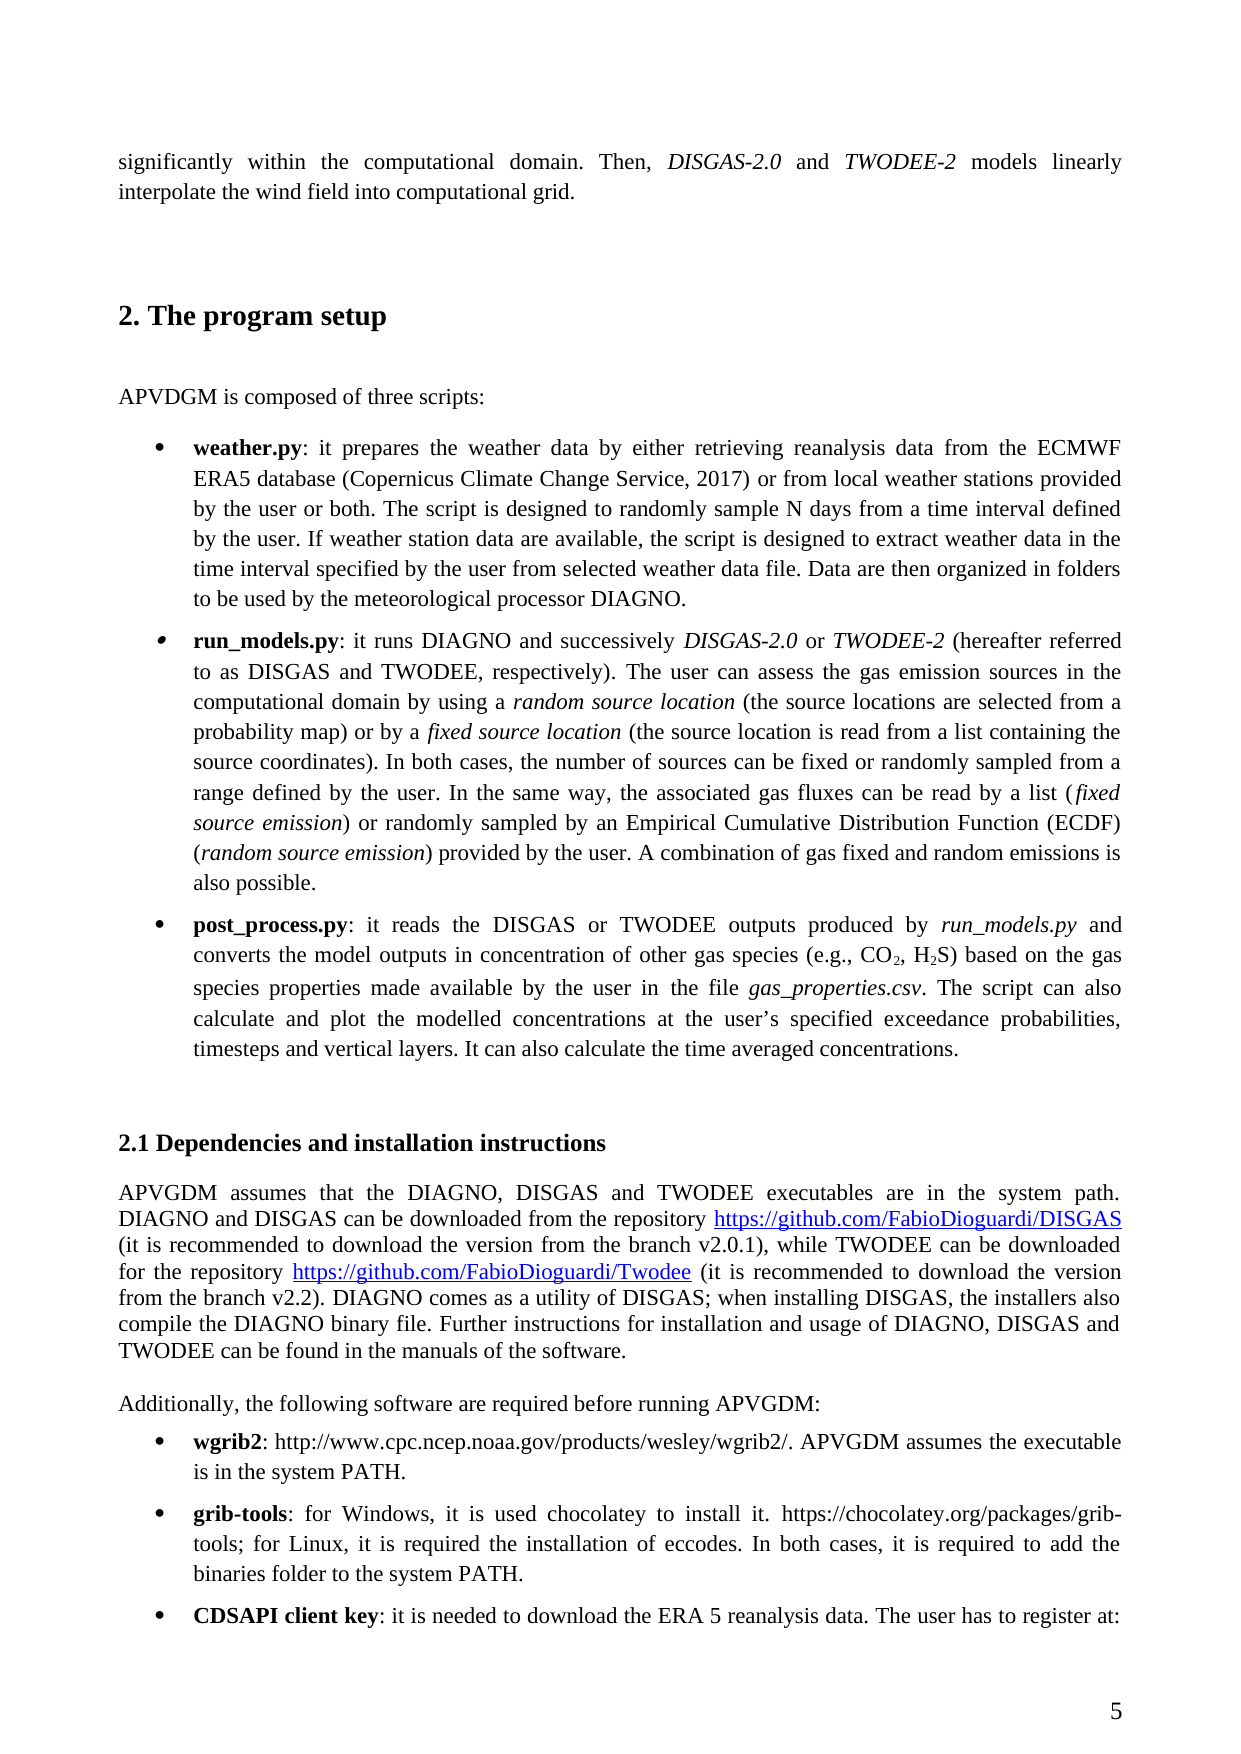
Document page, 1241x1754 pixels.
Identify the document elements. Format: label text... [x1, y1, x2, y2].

text Additionally, the following software are required before running APVGDM: [118, 1389, 1122, 1416]
subtitle 2.1 Dependencies and installation instructions [118, 1128, 1122, 1157]
text APVDGM is composed of three scripts: [118, 383, 1122, 409]
list weather.py: it prepares the weather data by either retrieving reanalysis data from the ECMWF ERA5 database (Copernicus Climate Change Service, 2017) or from local weather stations provided by the user or both. The script is designed to randomly sample N days from a time interval defined by the user. If weather station data are available, the script is designed to extract weather data in the time interval specified by the user from selected weather data file. Data are then organized in folders to be used by the meteorological processor DIAGNO. [156, 434, 1122, 612]
text APVGDM assumes that the DIAGNO, DISGAS and TWODEE executables are in the system path. DIAGNO and DISGAS can be downloaded from the repository https://github.com/FabioDioguardi/DISGAS (it is recommended to download the version from the branch v2.0.1), while TWODEE can be downloaded for the repository https://github.com/FabioDioguardi/Twodee (it is recommended to download the version from the branch v2.2). DIAGNO comes as a utility of DISGAS; when installing DISGAS, the installers also compile the DIAGNO binary file. Further instructions for installation and usage of DIAGNO, DISGAS and TWODEE can be found in the manuals of the software. [118, 1179, 1122, 1363]
list wgrib2: http://www.cpc.ncep.noaa.gov/products/wesley/wgrib2/. APVGDM assumes the executable is in the system PATH. [156, 1428, 1122, 1484]
list grib-tools: for Windows, it is used chocolatey to install it. https://chocolatey.org/packages/grib-tools; for Linux, it is required the installation of eccodes. In both cases, it is required to add the binaries folder to the system PATH. [156, 1500, 1122, 1587]
list post_process.py: it reads the DISGAS or TWODEE outputs produced by run_models.py and converts the model outputs in concentration of other gas species (e.g., CO2, H2S) based on the gas species properties made available by the user in the file gas_properties.csv. The script can also calculate and plot the modelled concentrations at the user’s specified exceedance probabilities, timesteps and vertical layers. It can also calculate the time averaged concentrations. [156, 911, 1122, 1061]
list run_models.py: it runs DIAGNO and successively DISGAS-2.0 or TWODEE-2 (hereafter referred to as DISGAS and TWODEE, respectively). The user can assess the gas emission sources in the computational domain by using a random source location (the source locations are selected from a probability map) or by a fixed source location (the source location is read from a list containing the source coordinates). In both cases, the number of sources can be fixed or randomly sampled from a range defined by the user. In the same way, the associated gas fluxes can be read by a list (fixed source emission) or randomly sampled by an Empirical Cumulative Distribution Function (ECDF) (random source emission) provided by the user. A combination of gas fixed and random emissions is also possible. [156, 628, 1122, 896]
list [156, 1603, 1122, 1629]
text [118, 148, 1122, 204]
subtitle 2. The program setup [118, 298, 1122, 331]
